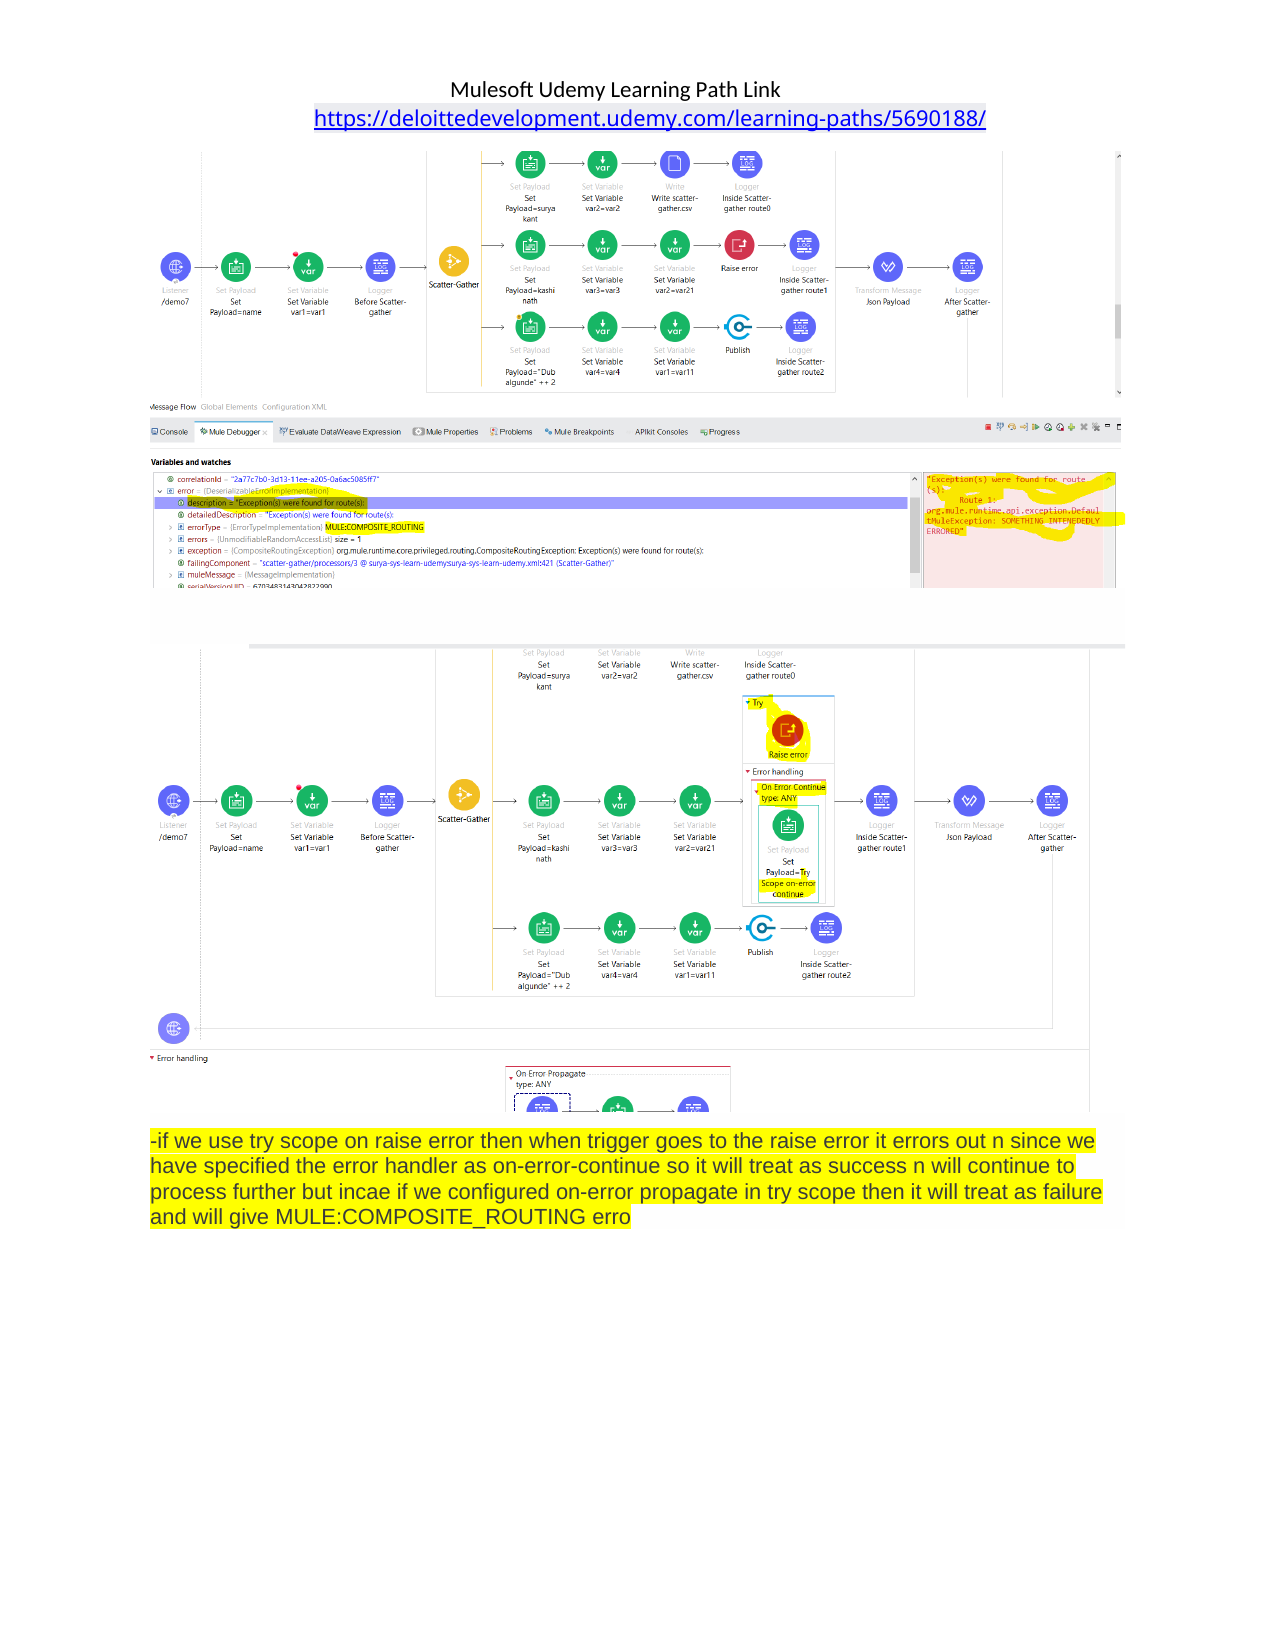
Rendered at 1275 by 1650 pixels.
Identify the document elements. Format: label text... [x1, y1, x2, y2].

text -if we use try scope on raise error then when trigger goes to the raise error it errors out n since we have specified the error handler as on-error-continue so it will treat as success n will continue to process further but incae if we configured on-error propagate in try scope then it will treat as failure and will give MULE:COMPOSITE_ROUTING erro [150, 1128, 1125, 1229]
picture [150, 644, 1125, 1113]
picture [150, 150, 1125, 588]
